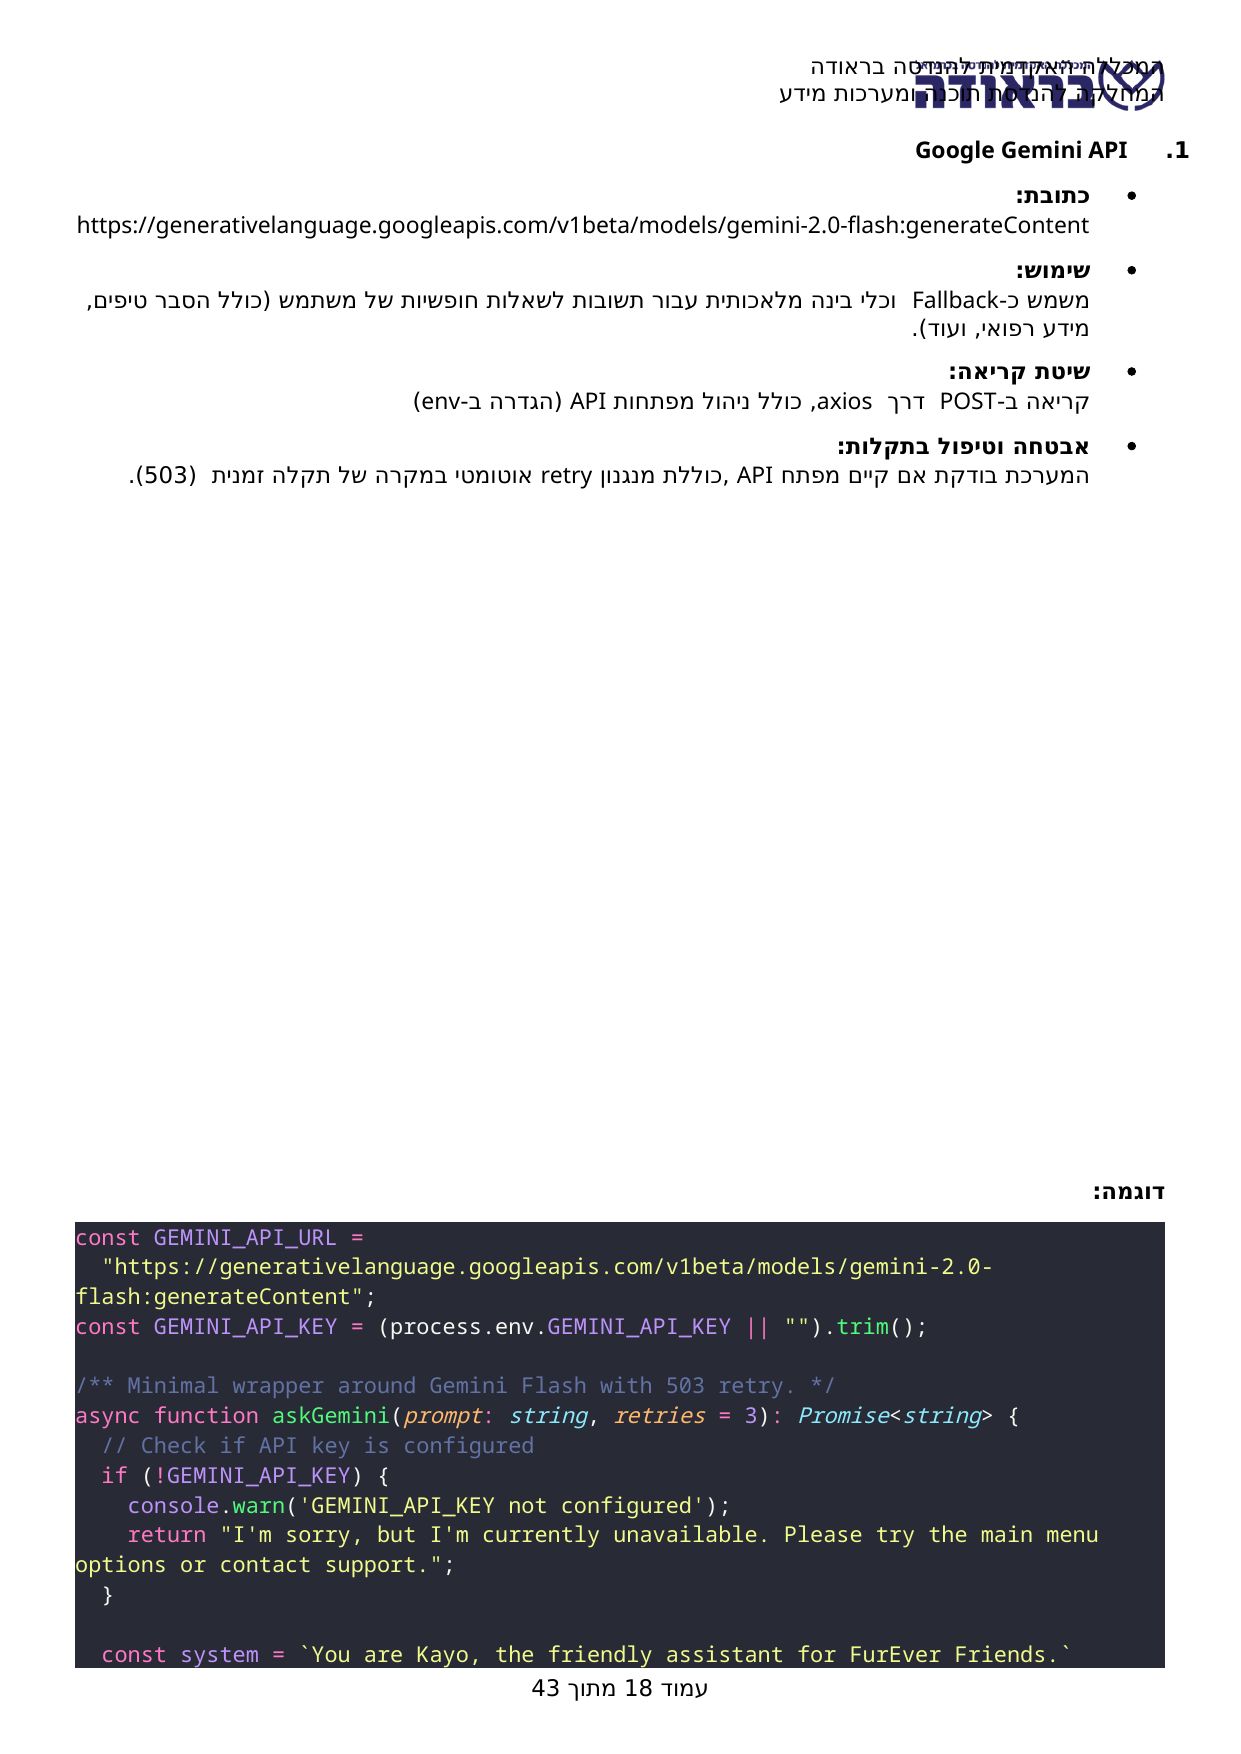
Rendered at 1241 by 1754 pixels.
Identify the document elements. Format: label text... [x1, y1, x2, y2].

text return "I'm sorry, but I'm currently unavailable. Please try the main menu options or contact support."; [75, 1519, 1165, 1579]
list אבטחה וטיפול בתקלות: המערכת בודקת אם קיים מפתח API ,כוללת מנגנון retry אוטומטי במקרה של תקלה זמנית (503). [75, 433, 1128, 491]
text /** Minimal wrapper around Gemini Flash with 503 retry. */ [75, 1371, 1165, 1400]
text // Check if API key is configured [75, 1430, 1165, 1460]
text console.warn('GEMINI_API_KEY not configured'); [75, 1490, 1165, 1519]
text const GEMINI_API_URL = [75, 1222, 1165, 1251]
list Google Gemini API [75, 134, 1165, 166]
text } [75, 1579, 1165, 1609]
text async function askGemini(prompt: string, retries = 3): Promise<string> { [75, 1400, 1165, 1430]
text "https://generativelanguage.googleapis.com/v1beta/models/gemini-2.0-flash:generateContent"; [75, 1251, 1165, 1311]
text const system = `You are Kayo, the friendly assistant for FurEver Friends.` [75, 1639, 1165, 1668]
picture [907, 53, 1172, 116]
list שימוש: משמש כ-Fallback וכלי בינה מלאכותית עבור תשובות לשאלות חופשיות של משתמש (כולל הסבר טיפים, מידע רפואי, ועוד). [75, 257, 1128, 342]
text if (!GEMINI_API_KEY) { [75, 1460, 1165, 1490]
list כתובת: https://generativelanguage.googleapis.com/v1beta/models/gemini-2.0-flash:generateContent [75, 182, 1128, 240]
text דוגמה: [75, 1178, 1165, 1205]
list שיטת קריאה: קריאה ב-POST דרך axios, כולל ניהול מפתחות API (הגדרה ב-env) [75, 358, 1128, 416]
text const GEMINI_API_KEY = (process.env.GEMINI_API_KEY || "").trim(); [75, 1311, 1165, 1341]
